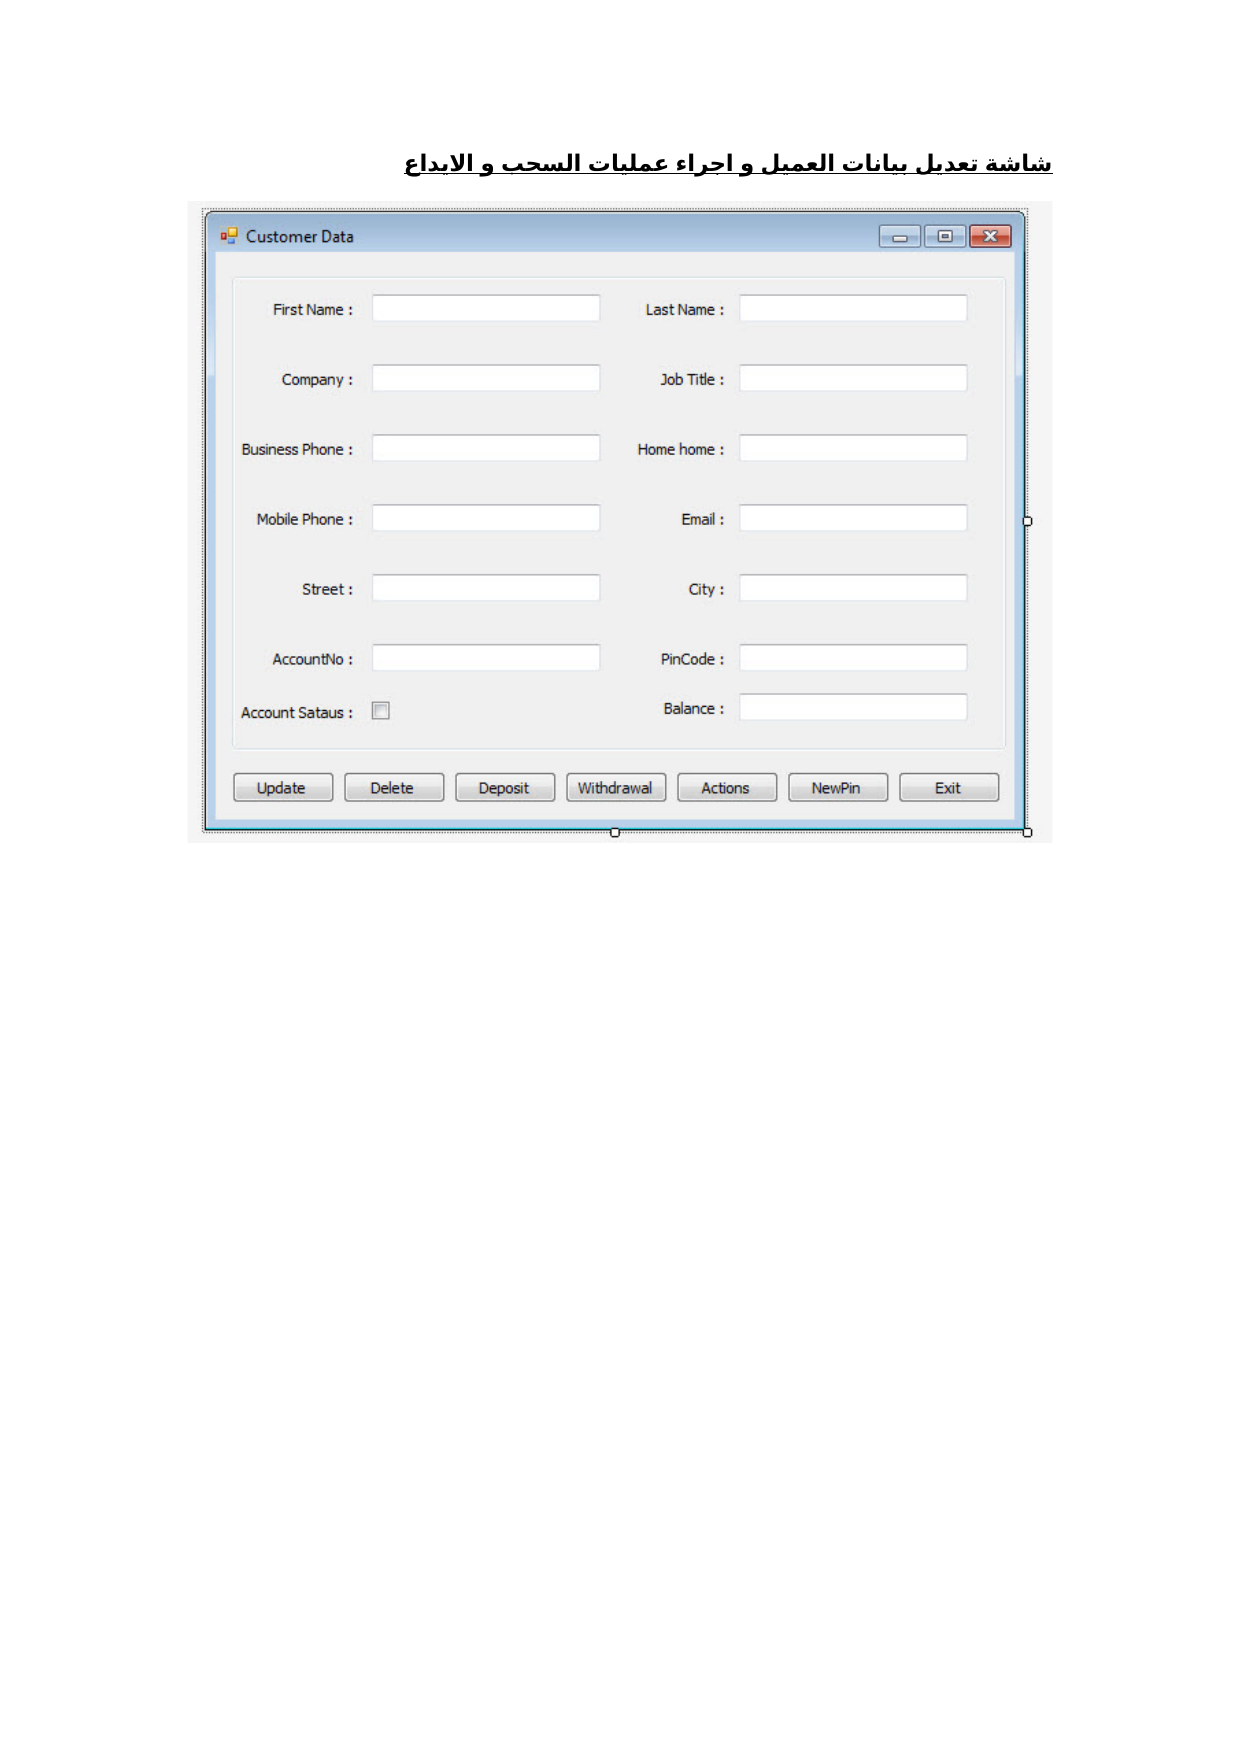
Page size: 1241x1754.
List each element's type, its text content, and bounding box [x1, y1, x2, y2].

picture [187, 201, 1053, 843]
text شاشة تعديل بيانات العميل و اجراء عمليات السحب و الايداع [187, 150, 1053, 176]
